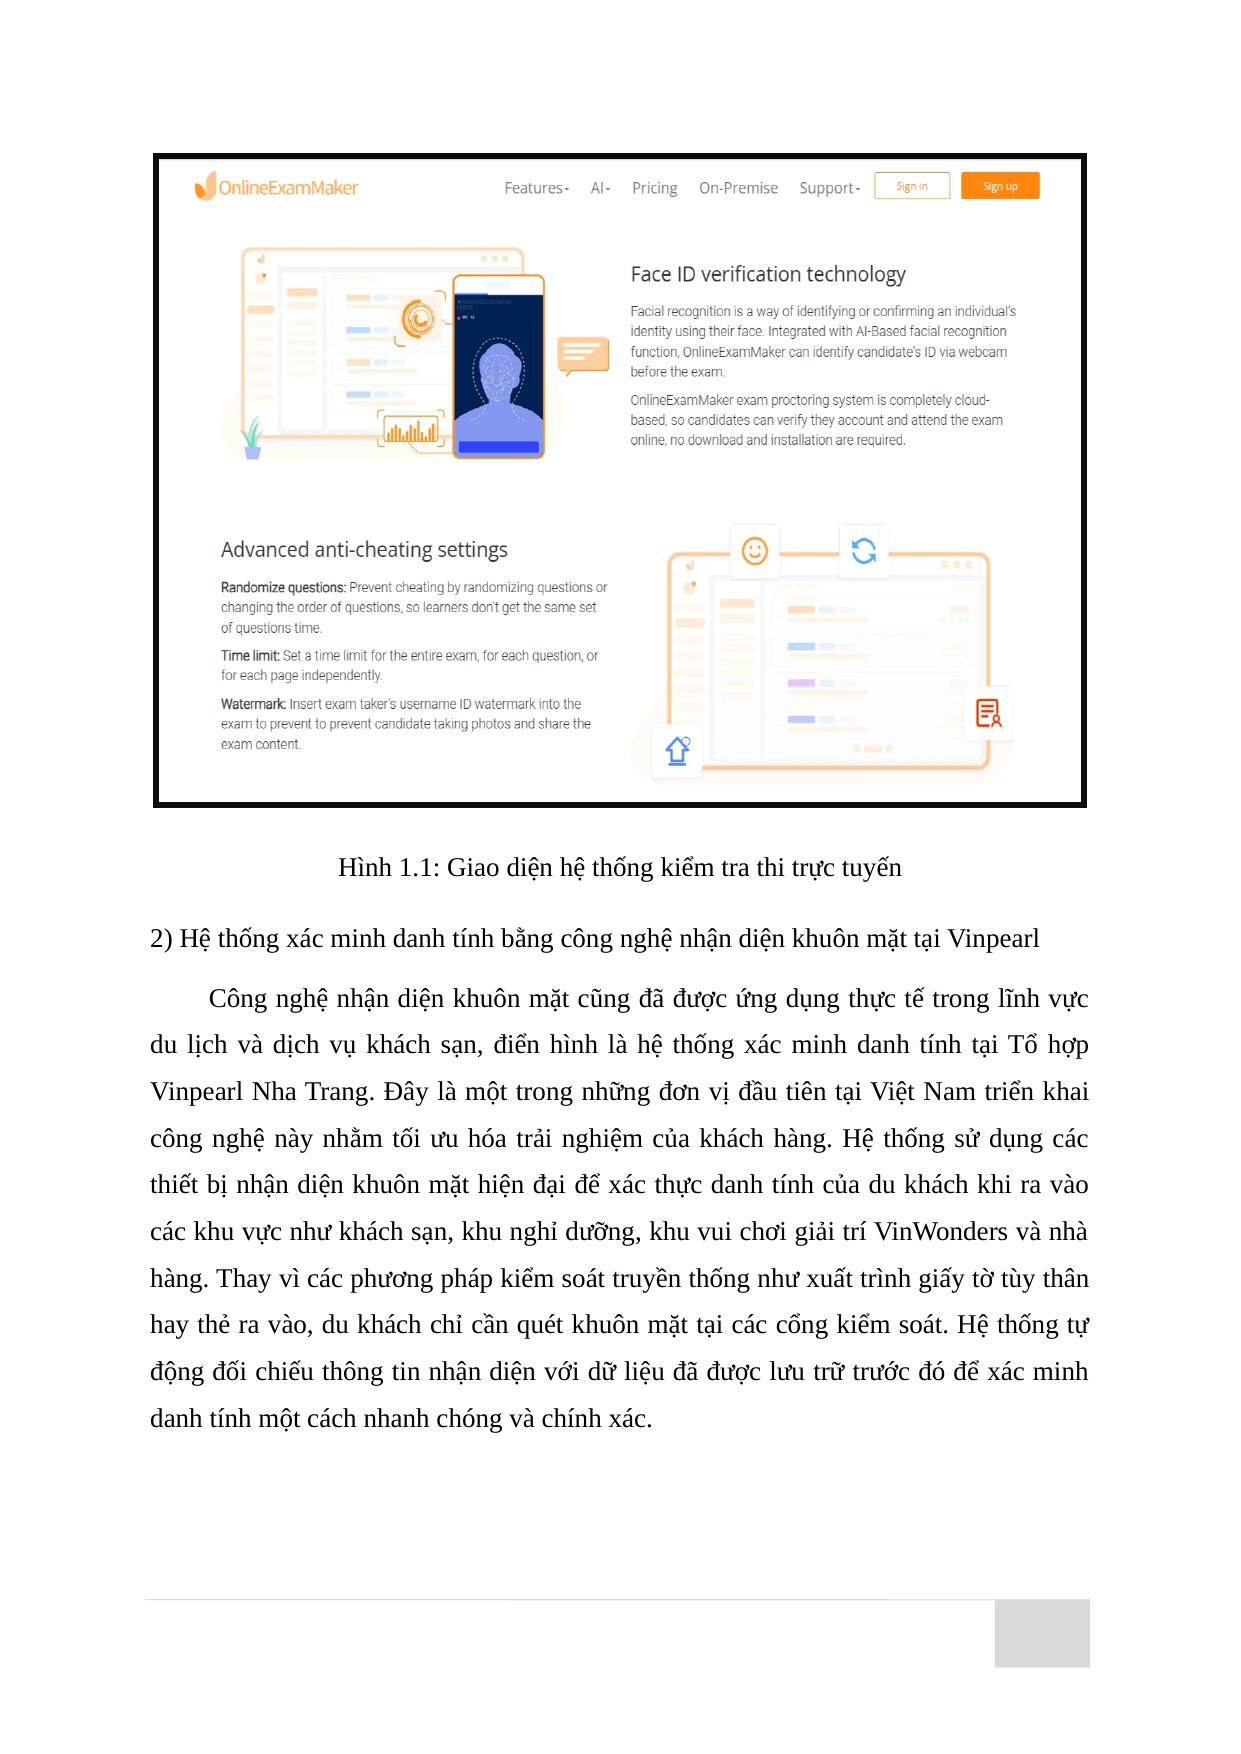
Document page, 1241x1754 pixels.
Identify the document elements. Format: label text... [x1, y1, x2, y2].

text Công nghệ nhận diện khuôn mặt cũng đã được ứng dụng thực tế trong lĩnh vực du lịch và dịch vụ khách sạn, điển hình là hệ thống xác minh danh tính tại Tổ hợp Vinpearl Nha Trang. Đây là một trong những đơn vị đầu tiên tại Việt Nam triển khai công nghệ này nhằm tối ưu hóa trải nghiệm của khách hàng. Hệ thống sử dụng các thiết bị nhận diện khuôn mặt hiện đại để xác thực danh tính của du khách khi ra vào các khu vực như khách sạn, khu nghỉ dưỡng, khu vui chơi giải trí VinWonders và nhà hàng. Thay vì các phương pháp kiểm soát truyền thống như xuất trình giấy tờ tùy thân hay thẻ ra vào, du khách chỉ cần quét khuôn mặt tại các cổng kiểm soát. Hệ thống tự động đối chiếu thông tin nhận diện với dữ liệu đã được lưu trữ trước đó để xác minh danh tính một cách nhanh chóng và chính xác. [150, 982, 1090, 1433]
text 2) Hệ thống xác minh danh tính bằng công nghệ nhận diện khuôn mặt tại Vinpearl [150, 923, 1090, 954]
text Hình 1.1: Giao diện hệ thống kiểm tra thi trực tuyến [150, 851, 1090, 882]
picture [159, 159, 1081, 802]
